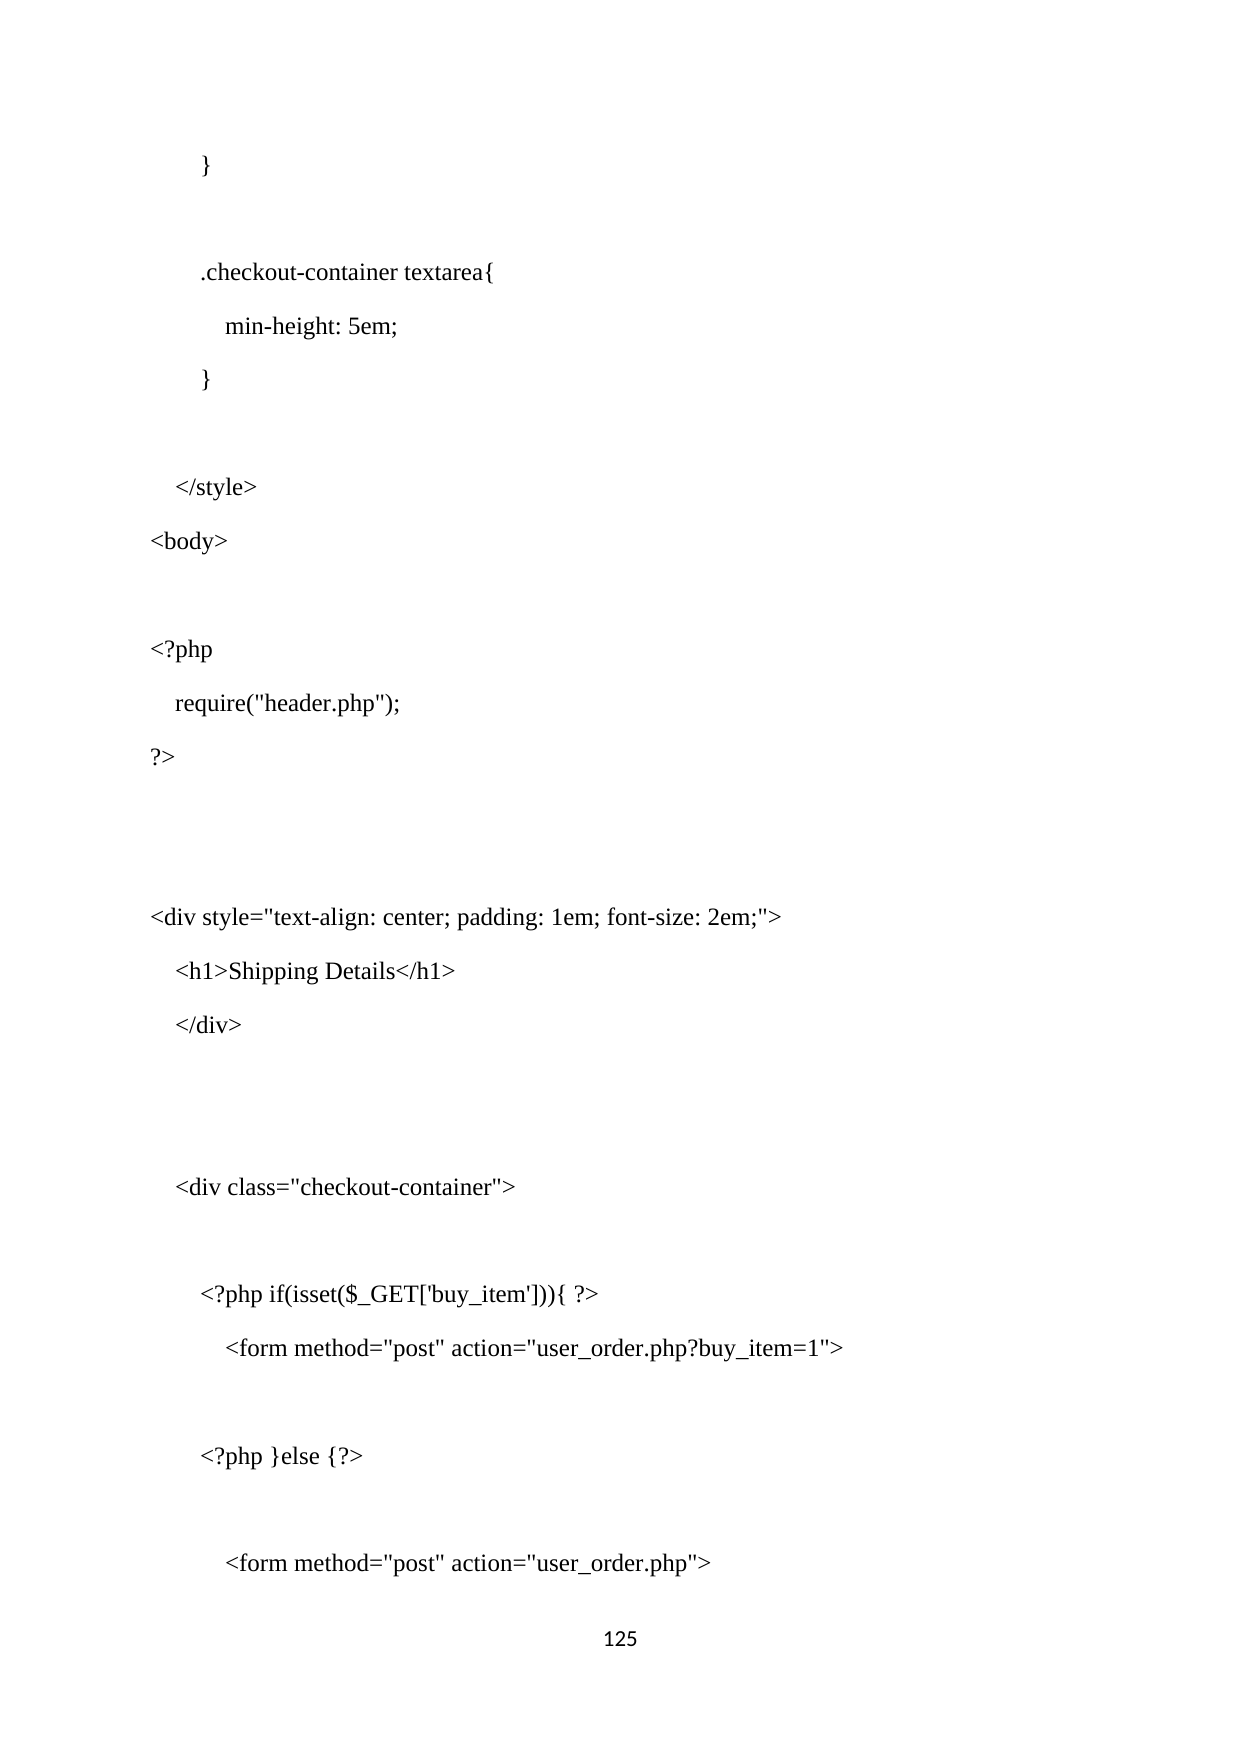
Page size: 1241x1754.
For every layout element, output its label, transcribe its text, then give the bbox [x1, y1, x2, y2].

text <form method="post" action="user_order.php"> [150, 1548, 1090, 1577]
text <?php [150, 634, 1090, 663]
text <div style="text-align: center; padding: 1em; font-size: 2em;"> [150, 902, 1090, 931]
text <div class="checkout-container"> [150, 1172, 1090, 1200]
text <form method="post" action="user_order.php?buy_item=1"> [150, 1333, 1090, 1362]
text ?> [150, 742, 1090, 770]
text } [150, 364, 1090, 393]
text <?php }else {?> [150, 1441, 1090, 1469]
text </style> [150, 472, 1090, 501]
text </div> [150, 1010, 1090, 1039]
text <h1>Shipping Details</h1> [150, 956, 1090, 985]
text .checkout-container textarea{ [150, 257, 1090, 286]
text } [150, 150, 1090, 179]
text min-height: 5em; [150, 311, 1090, 339]
text <?php if(isset($_GET['buy_item'])){ ?> [150, 1279, 1090, 1308]
text <body> [150, 526, 1090, 555]
text require("header.php"); [150, 688, 1090, 716]
